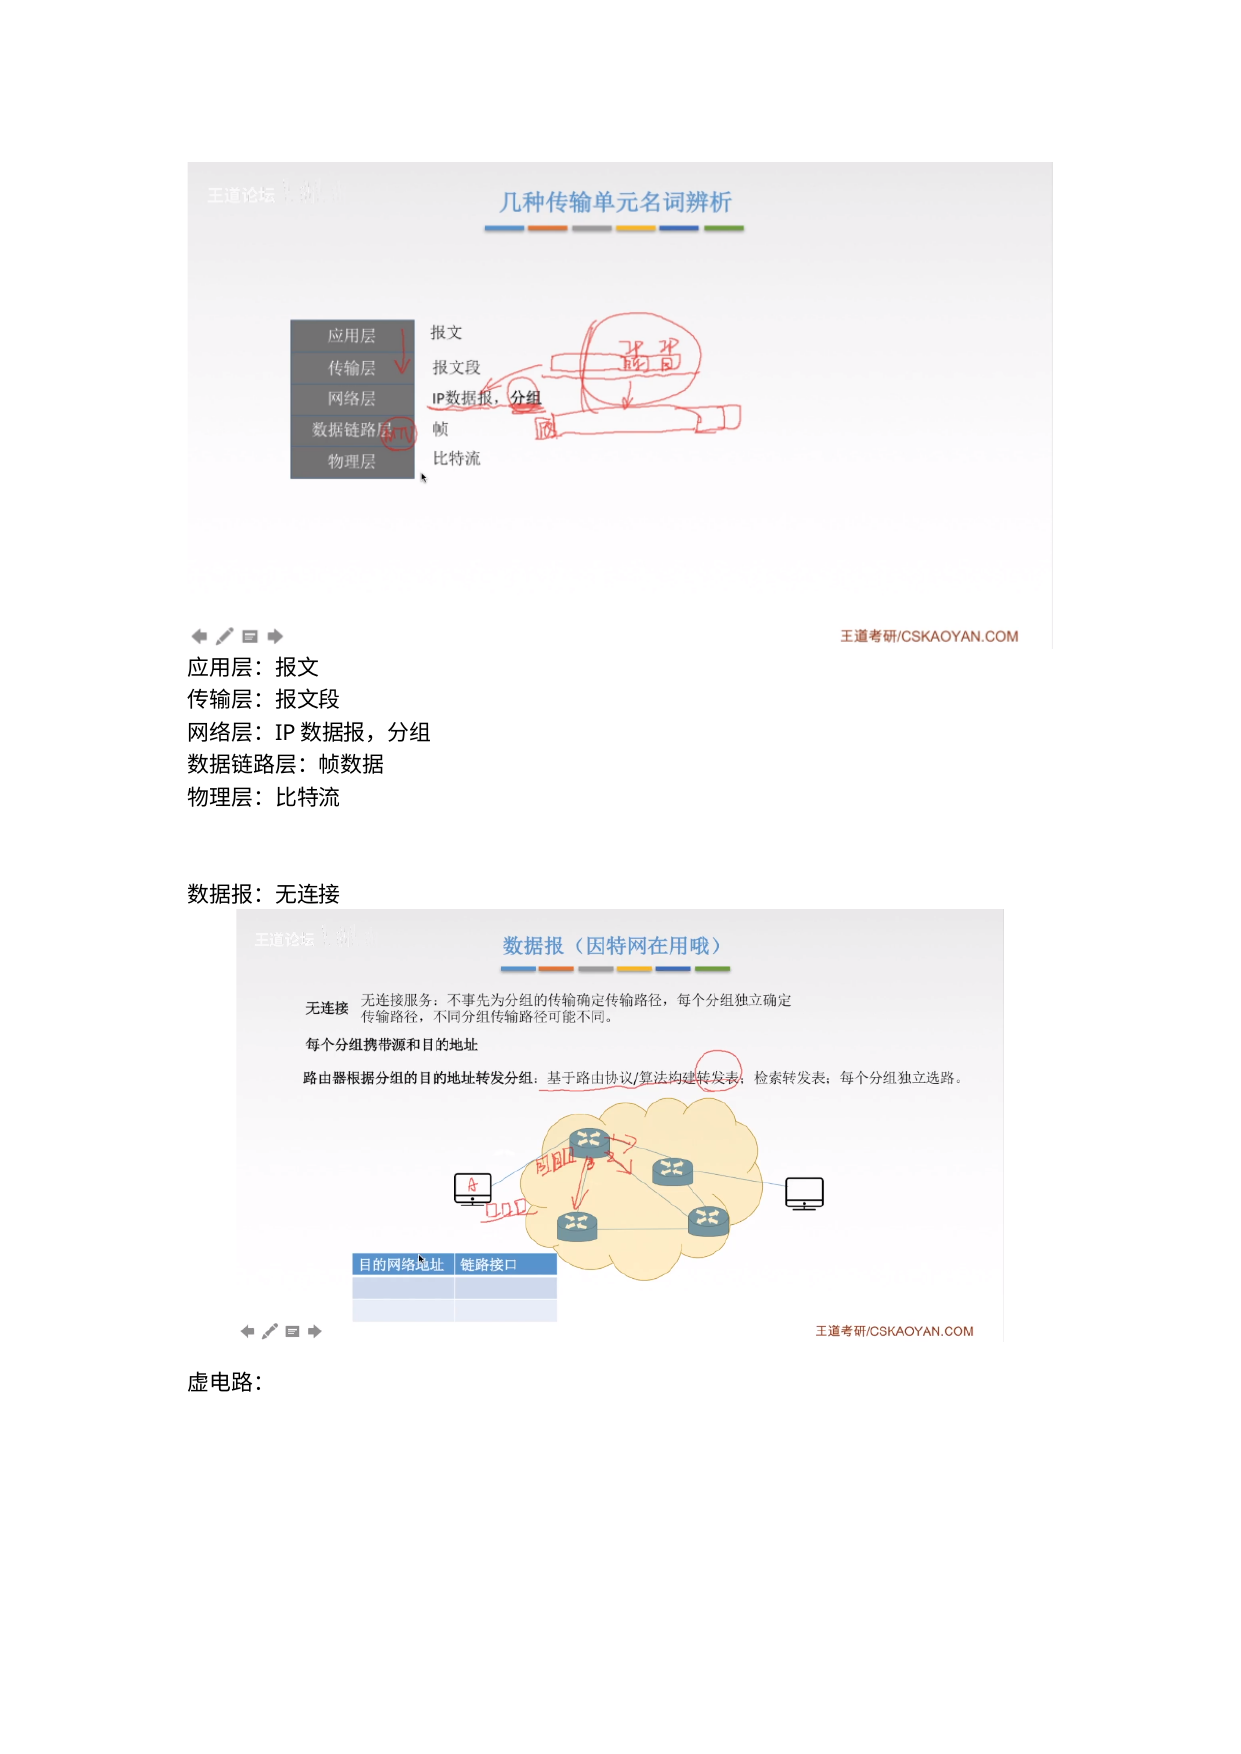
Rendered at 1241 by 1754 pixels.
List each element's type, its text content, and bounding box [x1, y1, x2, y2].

text 数据链路层：帧数据 [187, 747, 1053, 779]
text 虚电路： [187, 1364, 1053, 1397]
text 传输层：报文段 [187, 682, 1053, 714]
text 数据报：无连接 [187, 877, 1053, 909]
text 应用层：报文 [187, 649, 1053, 682]
picture [187, 162, 1053, 649]
picture [236, 909, 1004, 1342]
text 网络层：IP数据报，分组 [187, 714, 1053, 747]
text 物理层：比特流 [187, 779, 1053, 812]
